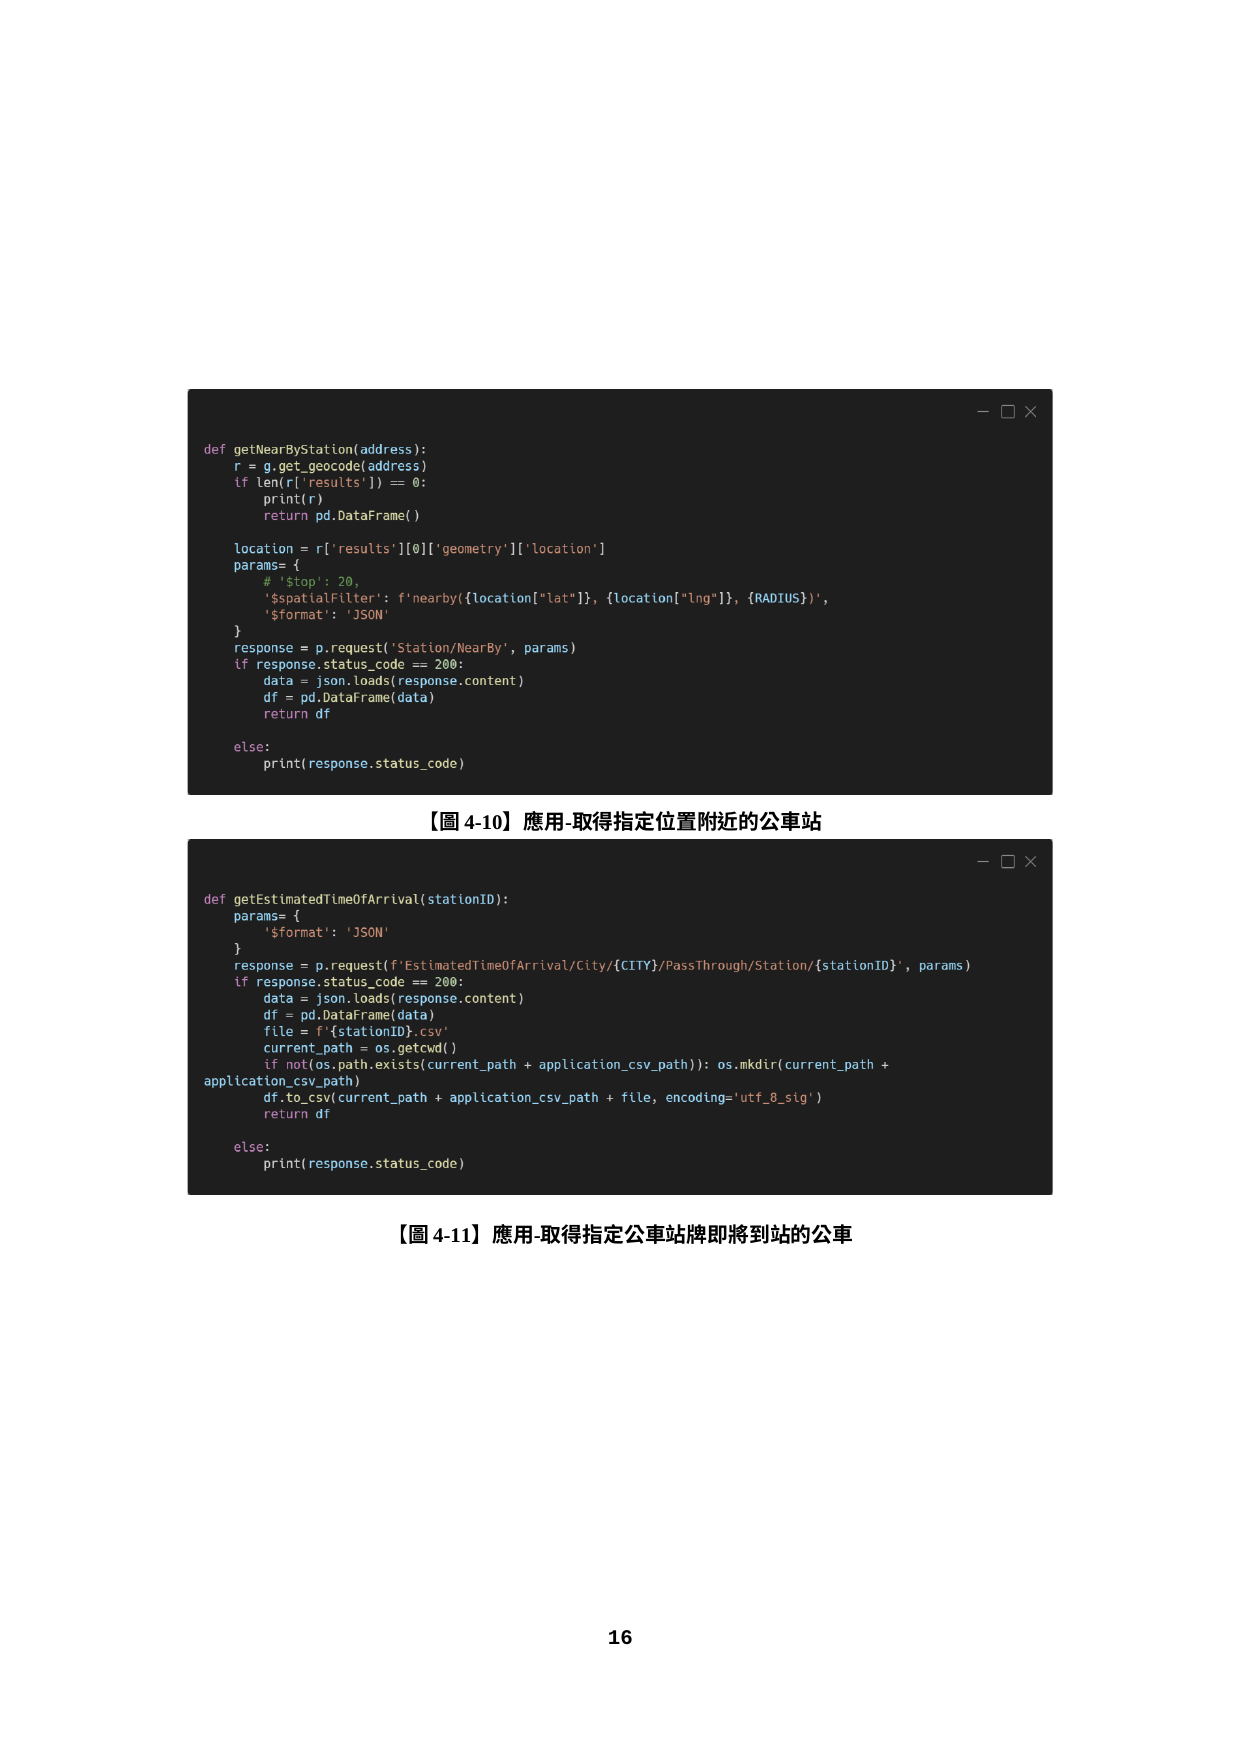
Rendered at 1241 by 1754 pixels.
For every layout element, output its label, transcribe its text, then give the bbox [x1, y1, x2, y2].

text 【圖4-11】應用-取得指定公車站牌即將到站的公車 [187, 1214, 1053, 1252]
text 【圖4-10】應用-取得指定位置附近的公車站 [187, 795, 1053, 839]
picture [187, 389, 1053, 795]
picture [187, 839, 1053, 1195]
